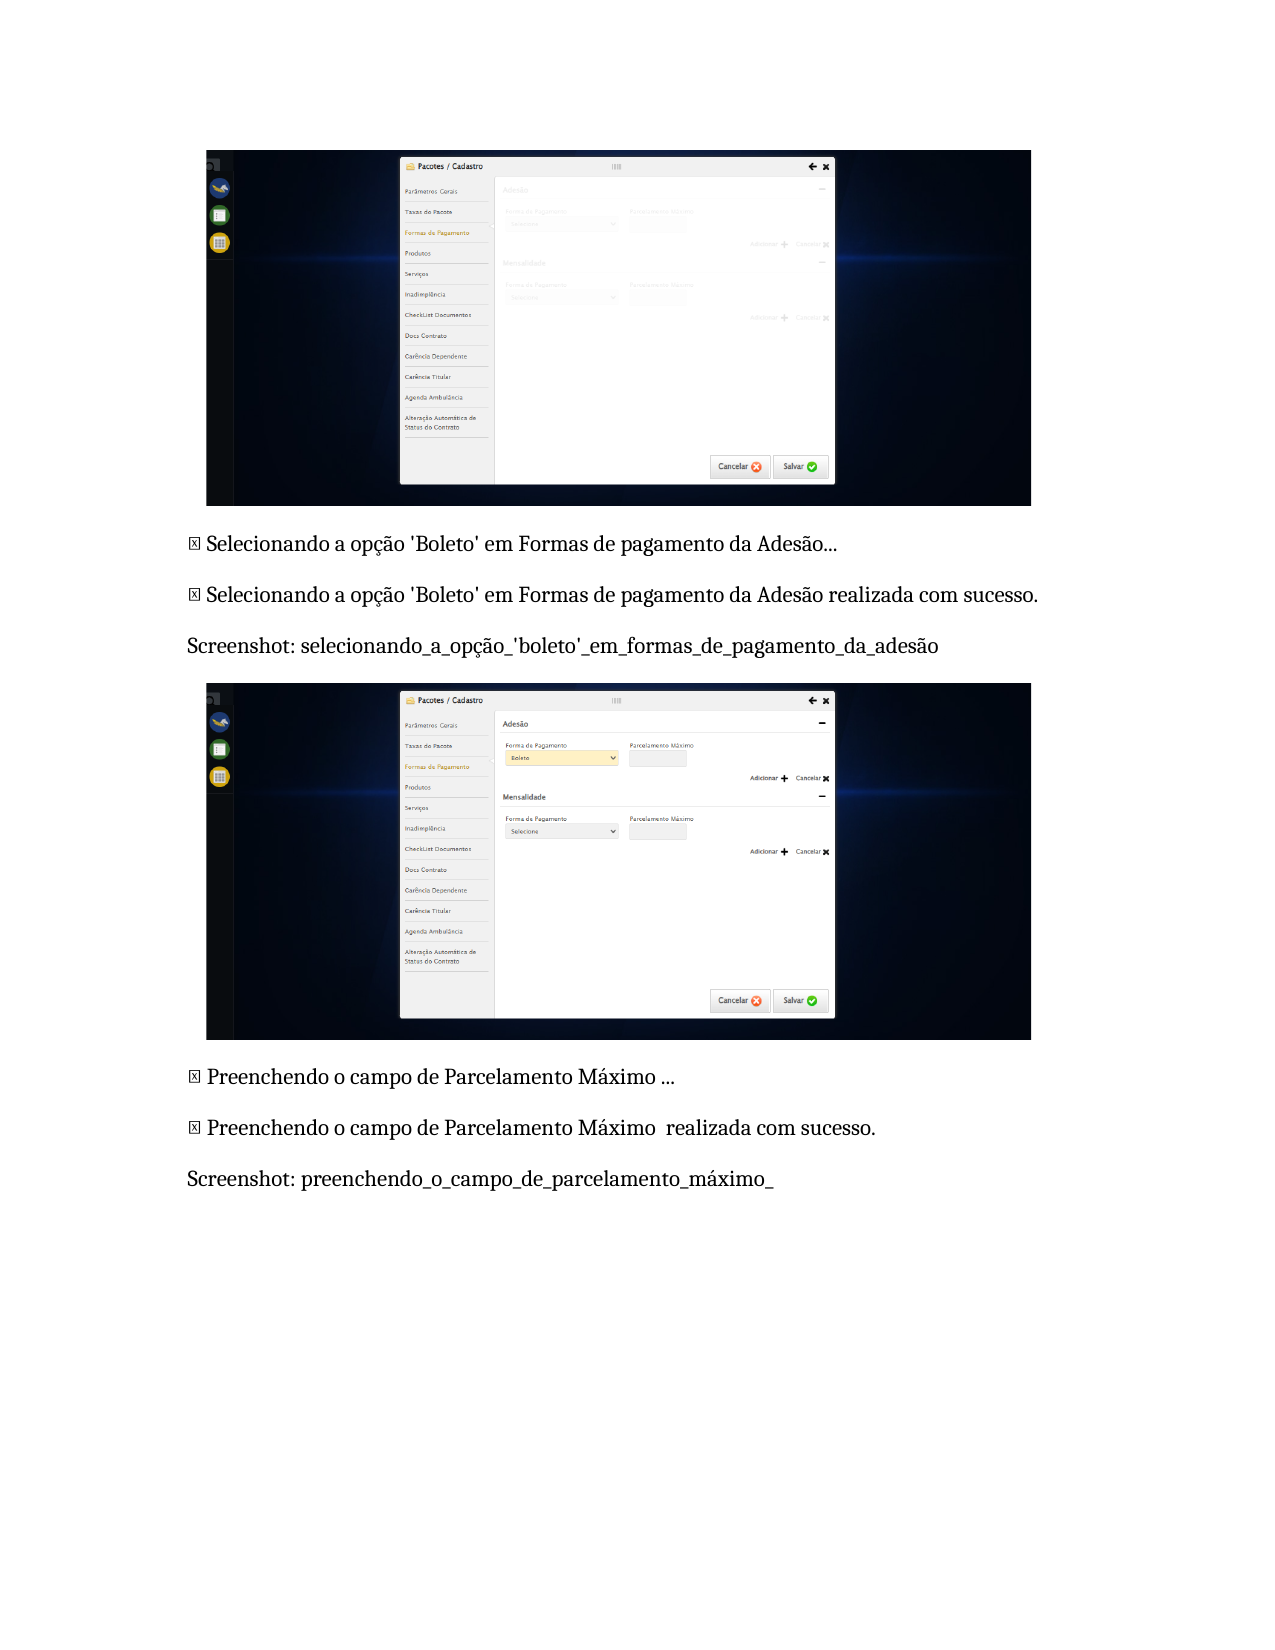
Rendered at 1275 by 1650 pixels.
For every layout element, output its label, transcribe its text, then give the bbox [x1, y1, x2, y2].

text ✅ Selecionando a opção 'Boleto' em Formas de pagamento da Adesão realizada com sucesso. [187, 581, 1087, 608]
text Screenshot: selecionando_a_opção_'boleto'_em_formas_de_pagamento_da_adesão [187, 632, 1087, 659]
text 🔄 Preenchendo o campo de Parcelamento Máximo ... [187, 1064, 1087, 1090]
picture [206, 683, 1032, 1040]
text ✅ Preenchendo o campo de Parcelamento Máximo realizada com sucesso. [187, 1115, 1087, 1141]
text Screenshot: preenchendo_o_campo_de_parcelamento_máximo_ [187, 1166, 1087, 1192]
picture [206, 150, 1032, 506]
text 🔄 Selecionando a opção 'Boleto' em Formas de pagamento da Adesão... [187, 530, 1087, 557]
